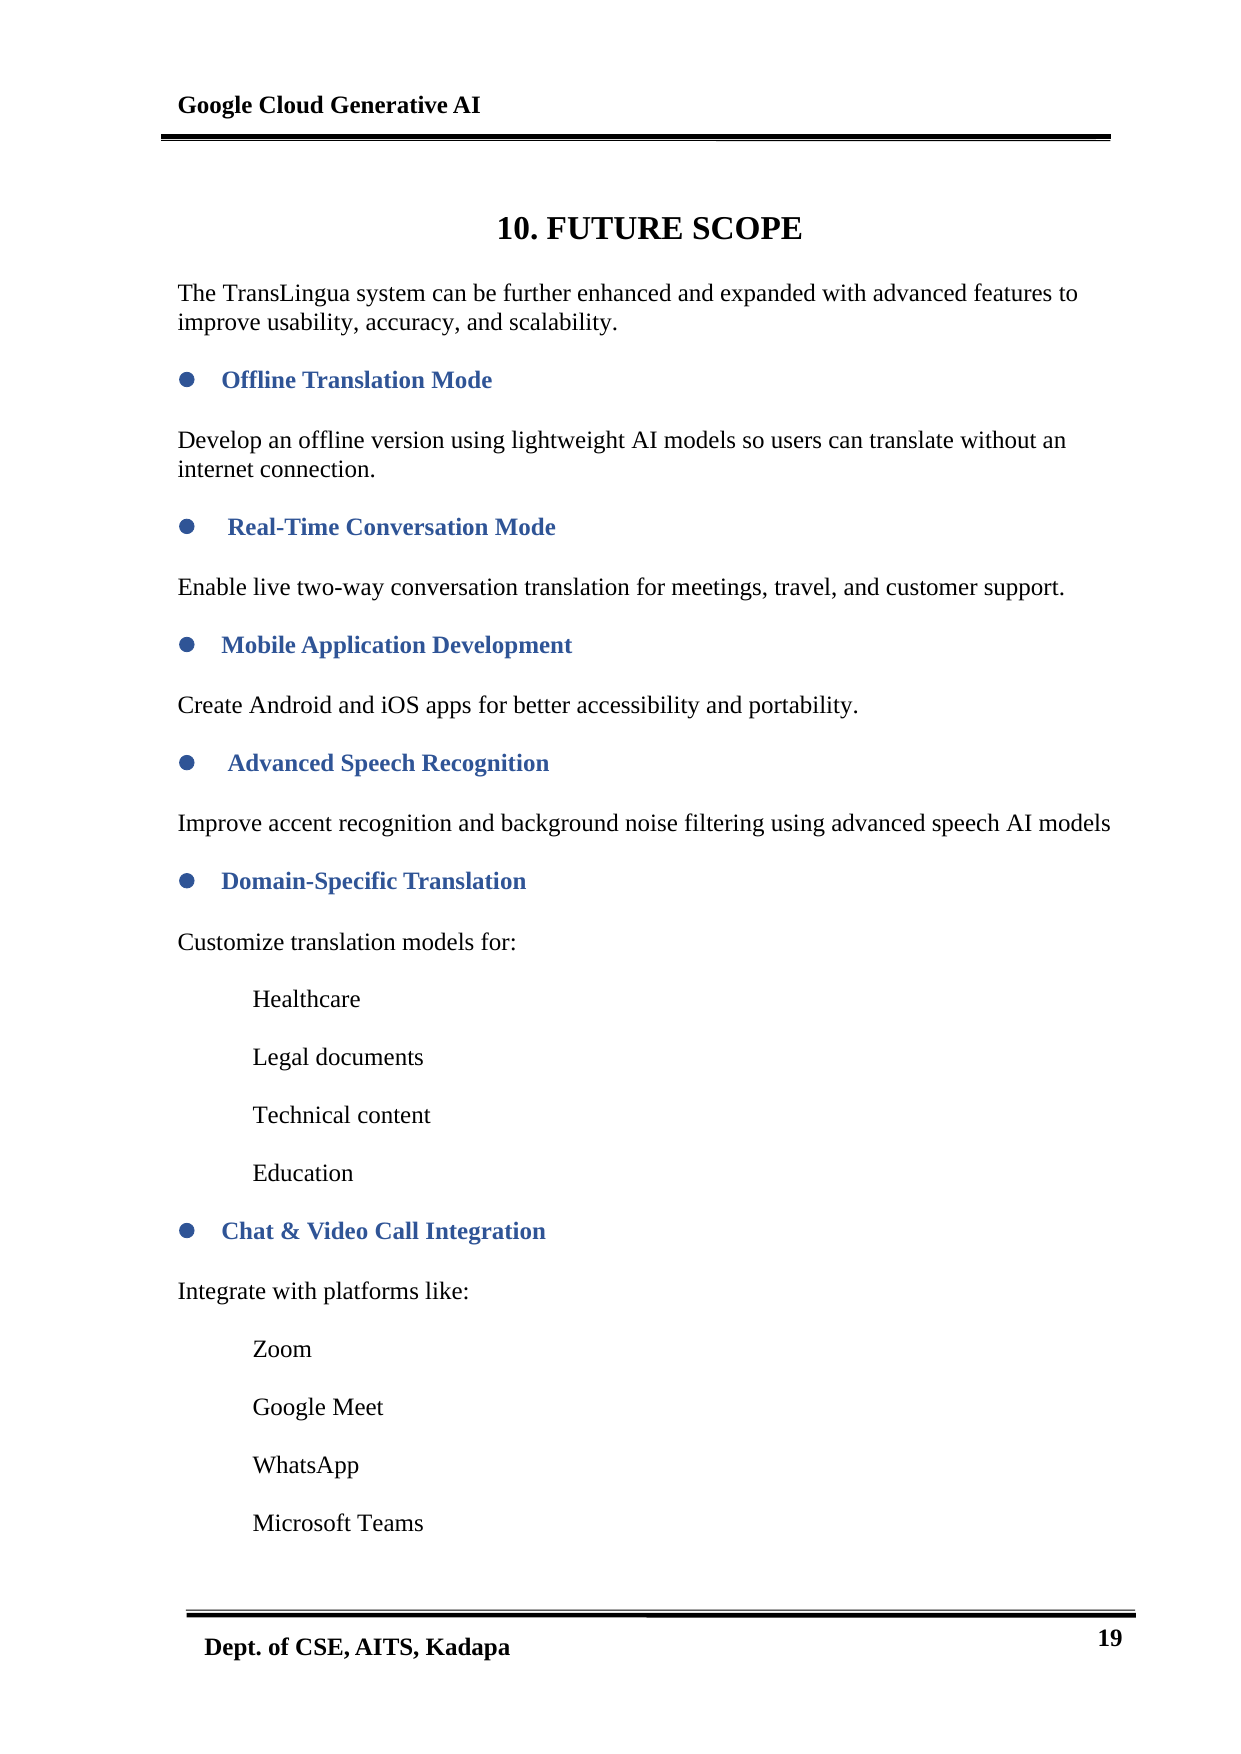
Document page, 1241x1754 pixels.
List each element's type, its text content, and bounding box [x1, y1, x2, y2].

subtitle Advanced Speech Recognition [177, 748, 1122, 777]
text Legal documents [252, 1042, 1122, 1071]
text WhatsApp [252, 1450, 1122, 1479]
text Google Meet [252, 1392, 1122, 1421]
text Integrate with platforms like: [177, 1276, 1122, 1305]
subtitle Domain-Specific Translation [177, 866, 1122, 895]
text Healthcare [252, 984, 1122, 1013]
text Create Android and iOS apps for better accessibility and portability. [177, 690, 1122, 719]
text Enable live two-way conversation translation for meetings, travel, and customer support. [177, 572, 1122, 601]
text Education [252, 1158, 1122, 1187]
text The TransLingua system can be further enhanced and expanded with advanced features to improve usability, accuracy, and scalability. [177, 278, 1122, 336]
text Microsoft Teams [252, 1508, 1122, 1537]
text Customize translation models for: [177, 927, 1122, 955]
list FUTURE SCOPE [177, 208, 1122, 246]
subtitle Mobile Application Development [177, 630, 1122, 659]
subtitle Chat & Video Call Integration [177, 1216, 1122, 1245]
text Technical content [252, 1100, 1122, 1129]
text Zoom [252, 1334, 1122, 1363]
text Improve accent recognition and background noise filtering using advanced speech AI models [177, 808, 1122, 837]
subtitle Real-Time Conversation Mode [177, 512, 1122, 541]
text Develop an offline version using lightweight AI models so users can translate without an internet connection. [177, 425, 1122, 483]
subtitle Offline Translation Mode [177, 365, 1122, 394]
